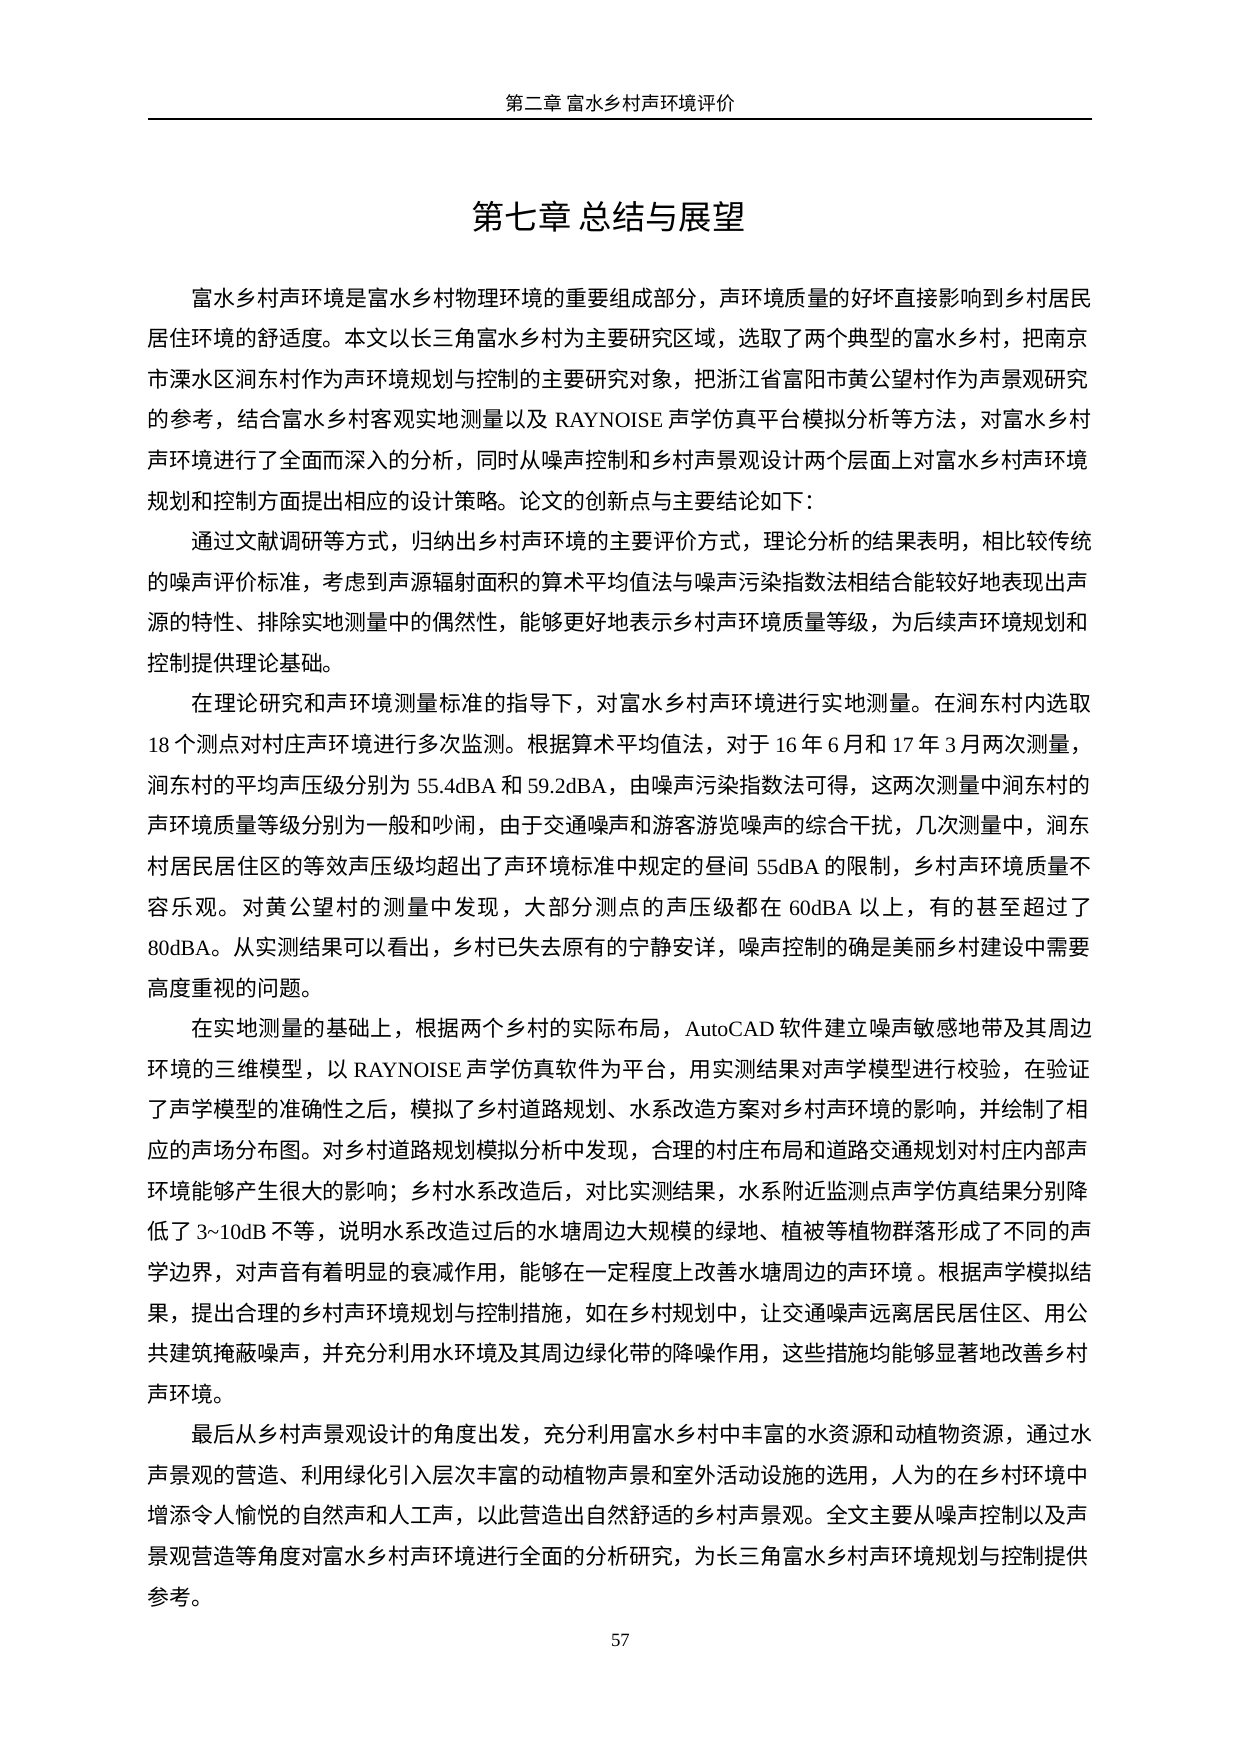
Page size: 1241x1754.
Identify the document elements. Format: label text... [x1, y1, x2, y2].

text 通过文献调研等方式，归纳出乡村声环境的主要评价方式，理论分析的结果表明，相比较传统的噪声评价标准，考虑到声源辐射面积的算术平均值法与噪声污染指数法相结合能较好地表现出声源的特性、排除实地测量中的偶然性，能够更好地表示乡村声环境质量等级，为后续声环境规划和控制提供理论基础。 [148, 524, 1092, 678]
text 最后从乡村声景观设计的角度出发，充分利用富水乡村中丰富的水资源和动植物资源，通过水声景观的营造、利用绿化引入层次丰富的动植物声景和室外活动设施的选用，人为的在乡村环境中增添令人愉悦的自然声和人工声，以此营造出自然舒适的乡村声景观。全文主要从噪声控制以及声景观营造等角度对富水乡村声环境进行全面的分析研究，为长三角富水乡村声环境规划与控制提供参考。 [148, 1417, 1092, 1612]
text 在理论研究和声环境测量标准的指导下，对富水乡村声环境进行实地测量。在涧东村内选取18个测点对村庄声环境进行多次监测。根据算术平均值法，对于16年6月和17年3月两次测量，涧东村的平均声压级分别为55.4dBA和59.2dBA，由噪声污染指数法可得，这两次测量中涧东村的声环境质量等级分别为一般和吵闹，由于交通噪声和游客游览噪声的综合干扰，几次测量中，涧东村居民居住区的等效声压级均超出了声环境标准中规定的昼间55dBA的限制，乡村声环境质量不容乐观。对黄公望村的测量中发现，大部分测点的声压级都在60dBA以上，有的甚至超过了80dBA。从实测结果可以看出，乡村已失去原有的宁静安详，噪声控制的确是美丽乡村建设中需要高度重视的问题。 [148, 686, 1092, 1003]
text 在实地测量的基础上，根据两个乡村的实际布局，AutoCAD软件建立噪声敏感地带及其周边环境的三维模型，以RAYNOISE声学仿真软件为平台，用实测结果对声学模型进行校验，在验证了声学模型的准确性之后，模拟了乡村道路规划、水系改造方案对乡村声环境的影响，并绘制了相应的声场分布图。对乡村道路规划模拟分析中发现，合理的村庄布局和道路交通规划对村庄内部声环境能够产生很大的影响；乡村水系改造后，对比实测结果，水系附近监测点声学仿真结果分别降低了3~10dB不等，说明水系改造过后的水塘周边大规模的绿地、植被等植物群落形成了不同的声学边界，对声音有着明显的衰减作用，能够在一定程度上改善水塘周边的声环境。根据声学模拟结果，提出合理的乡村声环境规划与控制措施，如在乡村规划中，让交通噪声远离居民居住区、用公共建筑掩蔽噪声，并充分利用水环境及其周边绿化带的降噪作用，这些措施均能够显著地改善乡村声环境。 [148, 1011, 1092, 1409]
text 总结与展望 [148, 183, 1092, 248]
text 富水乡村声环境是富水乡村物理环境的重要组成部分，声环境质量的好坏直接影响到乡村居民居住环境的舒适度。本文以长三角富水乡村为主要研究区域，选取了两个典型的富水乡村，把南京市溧水区涧东村作为声环境规划与控制的主要研究对象，把浙江省富阳市黄公望村作为声景观研究的参考，结合富水乡村客观实地测量以及RAYNOISE声学仿真平台模拟分析等方法，对富水乡村声环境进行了全面而深入的分析，同时从噪声控制和乡村声景观设计两个层面上对富水乡村声环境规划和控制方面提出相应的设计策略。论文的创新点与主要结论如下： [148, 280, 1092, 516]
